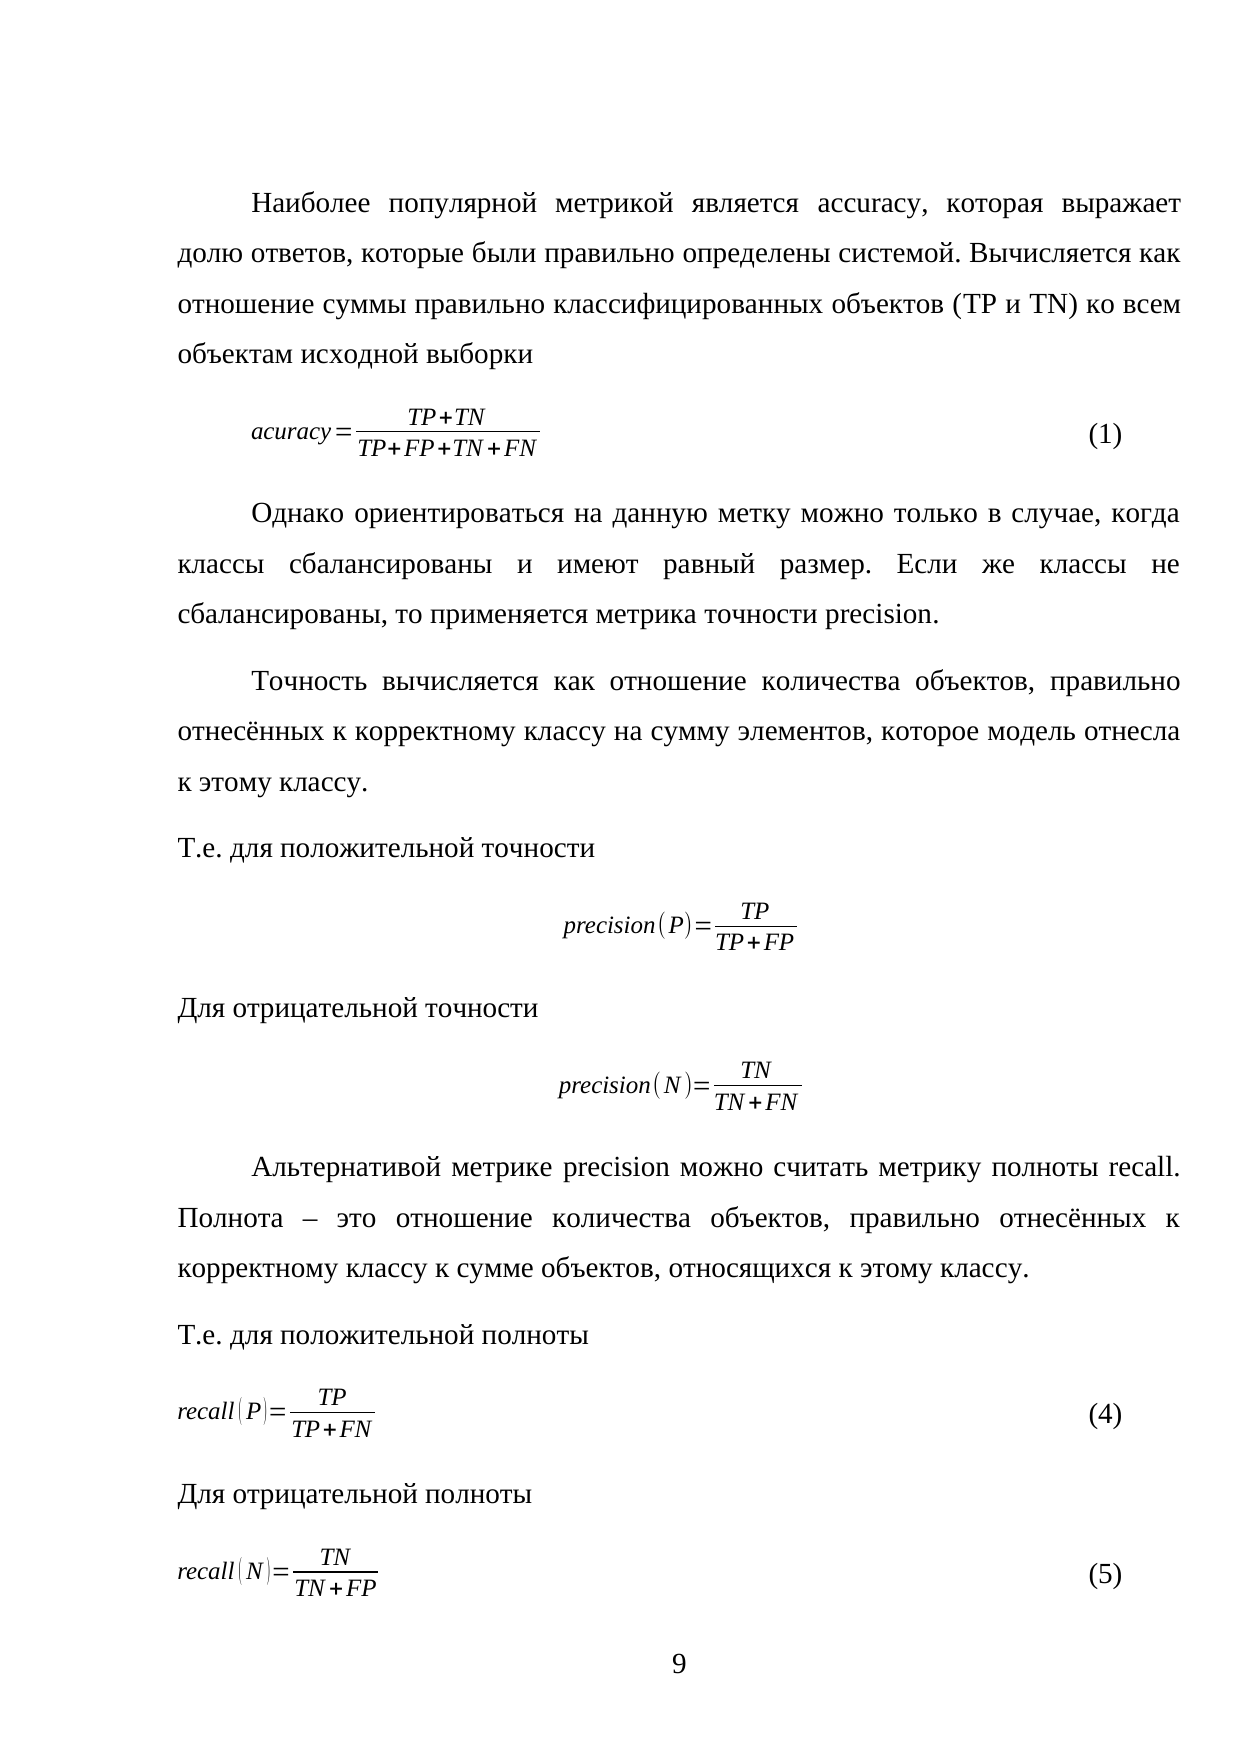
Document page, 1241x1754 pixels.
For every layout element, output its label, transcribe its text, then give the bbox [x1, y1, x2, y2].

text (1) [177, 403, 1181, 462]
text Для отрицательной точности [177, 990, 1181, 1023]
text Наиболее популярной метрикой является accuracy, которая выражает долю ответов, которые были правильно определены системой. Вычисляется как отношение суммы правильно классифицированных объектов (TP и TN) ко всем объектам исходной выборки [177, 185, 1181, 369]
text Т.е. для положительной точности [177, 831, 1181, 864]
text Однако ориентироваться на данную метку можно только в случае, когда классы сбалансированы и имеют равный размер. Если же классы не сбалансированы, то применяется метрика точности precision. [177, 495, 1181, 629]
text Т.е. для положительной полноты [177, 1317, 1181, 1351]
text Точность вычисляется как отношение количества объектов, правильно отнесённых к корректному классу на сумму элементов, которое модель отнесла к этому классу. [177, 663, 1181, 797]
text Для отрицательной полноты [177, 1476, 1181, 1510]
text (4) [177, 1384, 1181, 1443]
text Альтернативой метрике precision можно считать метрику полноты recall. Полнота – это отношение количества объектов, правильно отнесённых к корректному классу к сумме объектов, относящихся к этому классу. [177, 1149, 1181, 1283]
text (5) [177, 1543, 1181, 1602]
